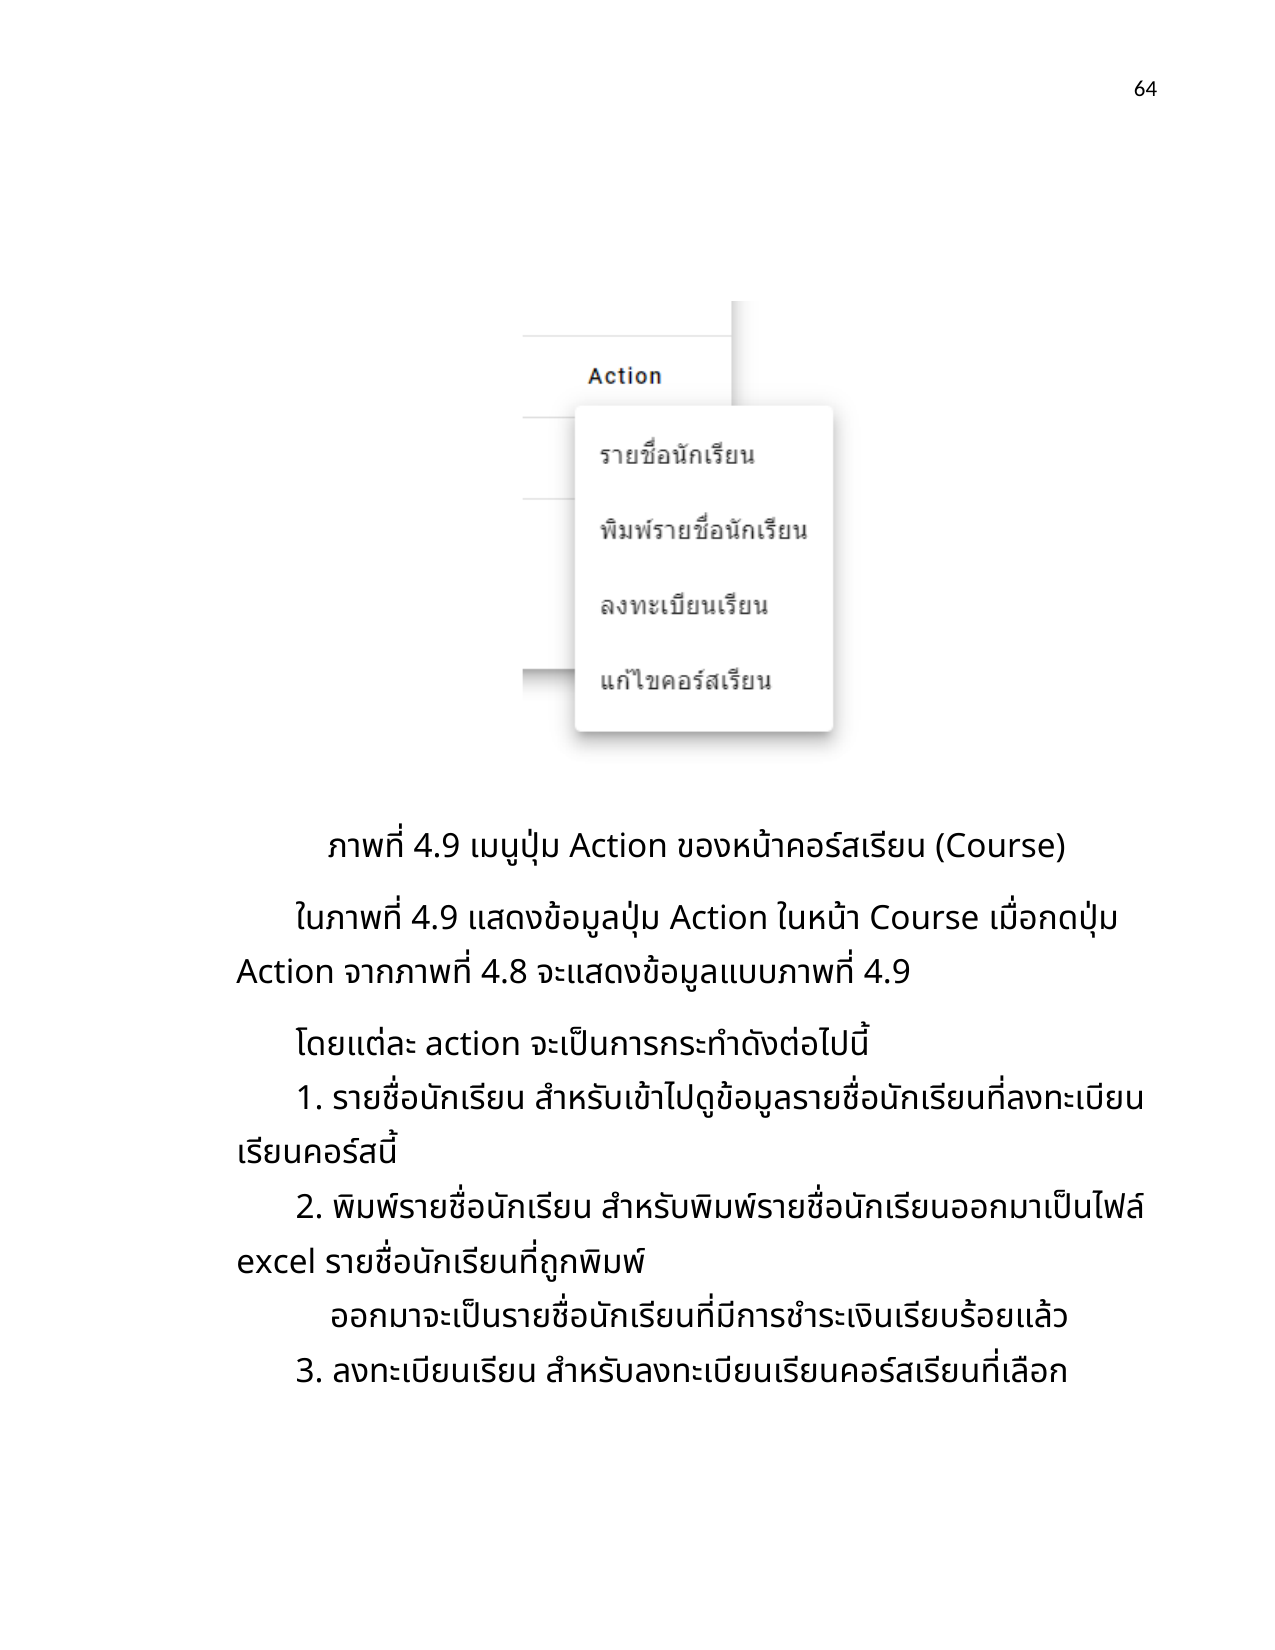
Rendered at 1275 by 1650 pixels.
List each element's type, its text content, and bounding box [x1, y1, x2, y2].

list 1. รายชื่อนักเรียน สำหรับเข้าไปดูข้อมูลรายชื่อนักเรียนที่ลงทะเบียนเรียนคอร์สนี้ [236, 1074, 1157, 1179]
picture [522, 301, 871, 804]
text ในภาพที่ 4.9 แสดงข้อมูลปุ่ม Action ในหน้า Course เมื่อกดปุ่ม Action จากภาพที่ 4.8 จะแสดงข้อมูลแบบภาพที่ 4.9 [236, 893, 1157, 999]
list โดยแต่ละ action จะเป็นการกระทำดังต่อไปนี้ [236, 1019, 1157, 1070]
list 2. พิมพ์รายชื่อนักเรียน สำหรับพิมพ์รายชื่อนักเรียนออกมาเป็นไฟล์ excel รายชื่อนักเรียนที่ถูกพิมพ์ ออกมาจะเป็นรายชื่อนักเรียนที่มีการชำระเงินเรียบร้อยแล้ว [236, 1183, 1157, 1343]
text ภาพที่ 4.9 เมนูปุ่ม Action ของหน้าคอร์สเรียน (Course) [236, 822, 1157, 873]
list 3. ลงทะเบียนเรียน สำหรับลงทะเบียนเรียนคอร์สเรียนที่เลือก [236, 1347, 1157, 1397]
